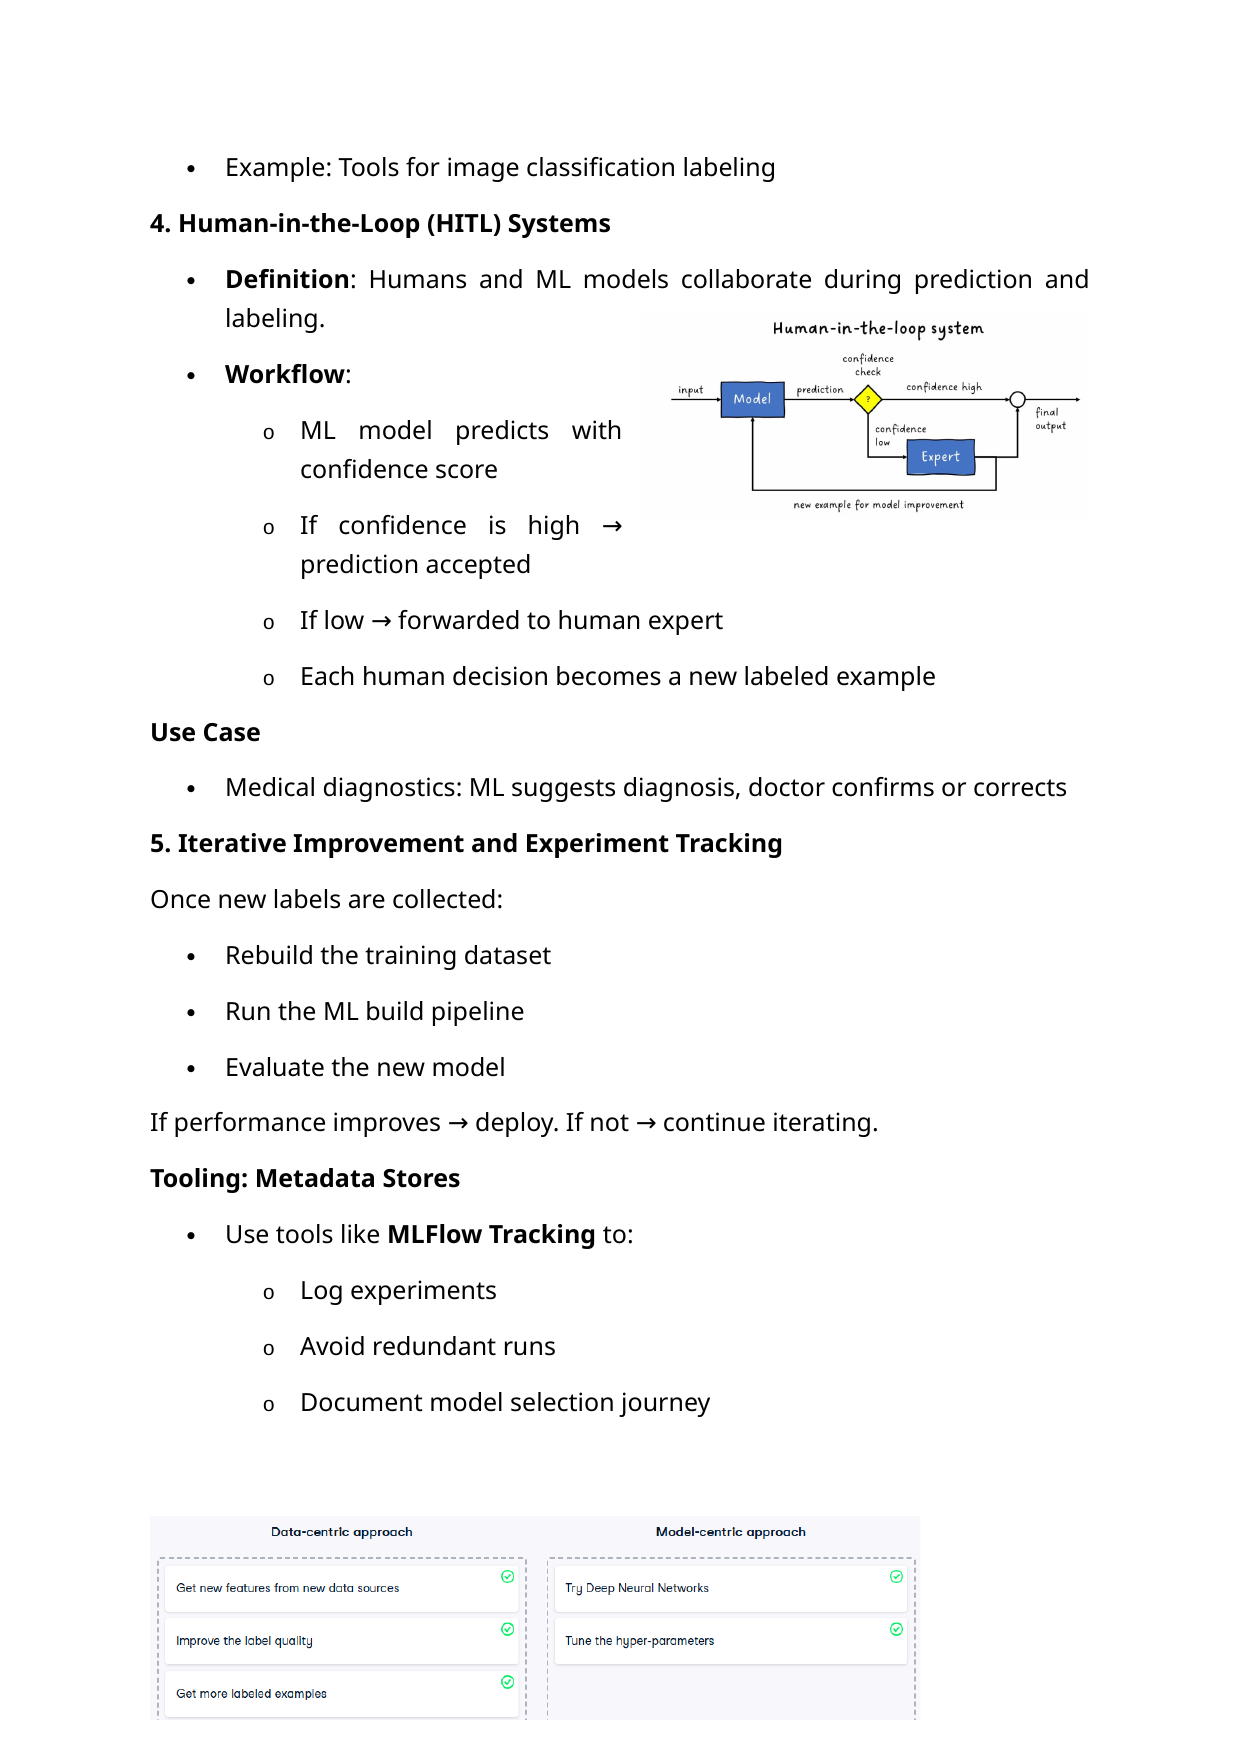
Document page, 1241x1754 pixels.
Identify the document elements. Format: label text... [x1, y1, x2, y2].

list ML model predicts with confidence score [262, 412, 641, 486]
list Workflow: [187, 357, 641, 391]
picture [641, 314, 1090, 518]
list Medical diagnostics: ML suggests diagnosis, doctor confirms or corrects [187, 770, 1090, 804]
list Each human decision becomes a new labeled example [262, 658, 1090, 692]
list Definition: Humans and ML models collaborate during prediction and labeling. [187, 262, 1090, 335]
list Use tools like MLFlow Tracking to: [187, 1217, 1090, 1251]
text Once new labels are collected: [150, 882, 1090, 916]
list Example: Tools for image classification labeling [187, 150, 1090, 184]
list Log experiments [262, 1272, 1090, 1307]
list If confidence is high → prediction accepted [262, 507, 1090, 581]
list Run the ML build pipeline [187, 993, 1090, 1027]
picture [150, 1516, 921, 1720]
list Document model selection journey [262, 1384, 1090, 1418]
text Use Case [150, 714, 1090, 748]
list Avoid redundant runs [262, 1328, 1090, 1362]
list Rebuild the training dataset [187, 937, 1090, 972]
text 4. Human-in-the-Loop (HITL) Systems [150, 206, 1090, 240]
text Tooling: Metadata Stores [150, 1161, 1090, 1195]
text 5. Iterative Improvement and Experiment Tracking [150, 826, 1090, 860]
text If performance improves → deploy. If not → continue iterating. [150, 1105, 1090, 1139]
list Evaluate the new model [187, 1049, 1090, 1083]
list If low → forwarded to human expert [262, 602, 1090, 637]
